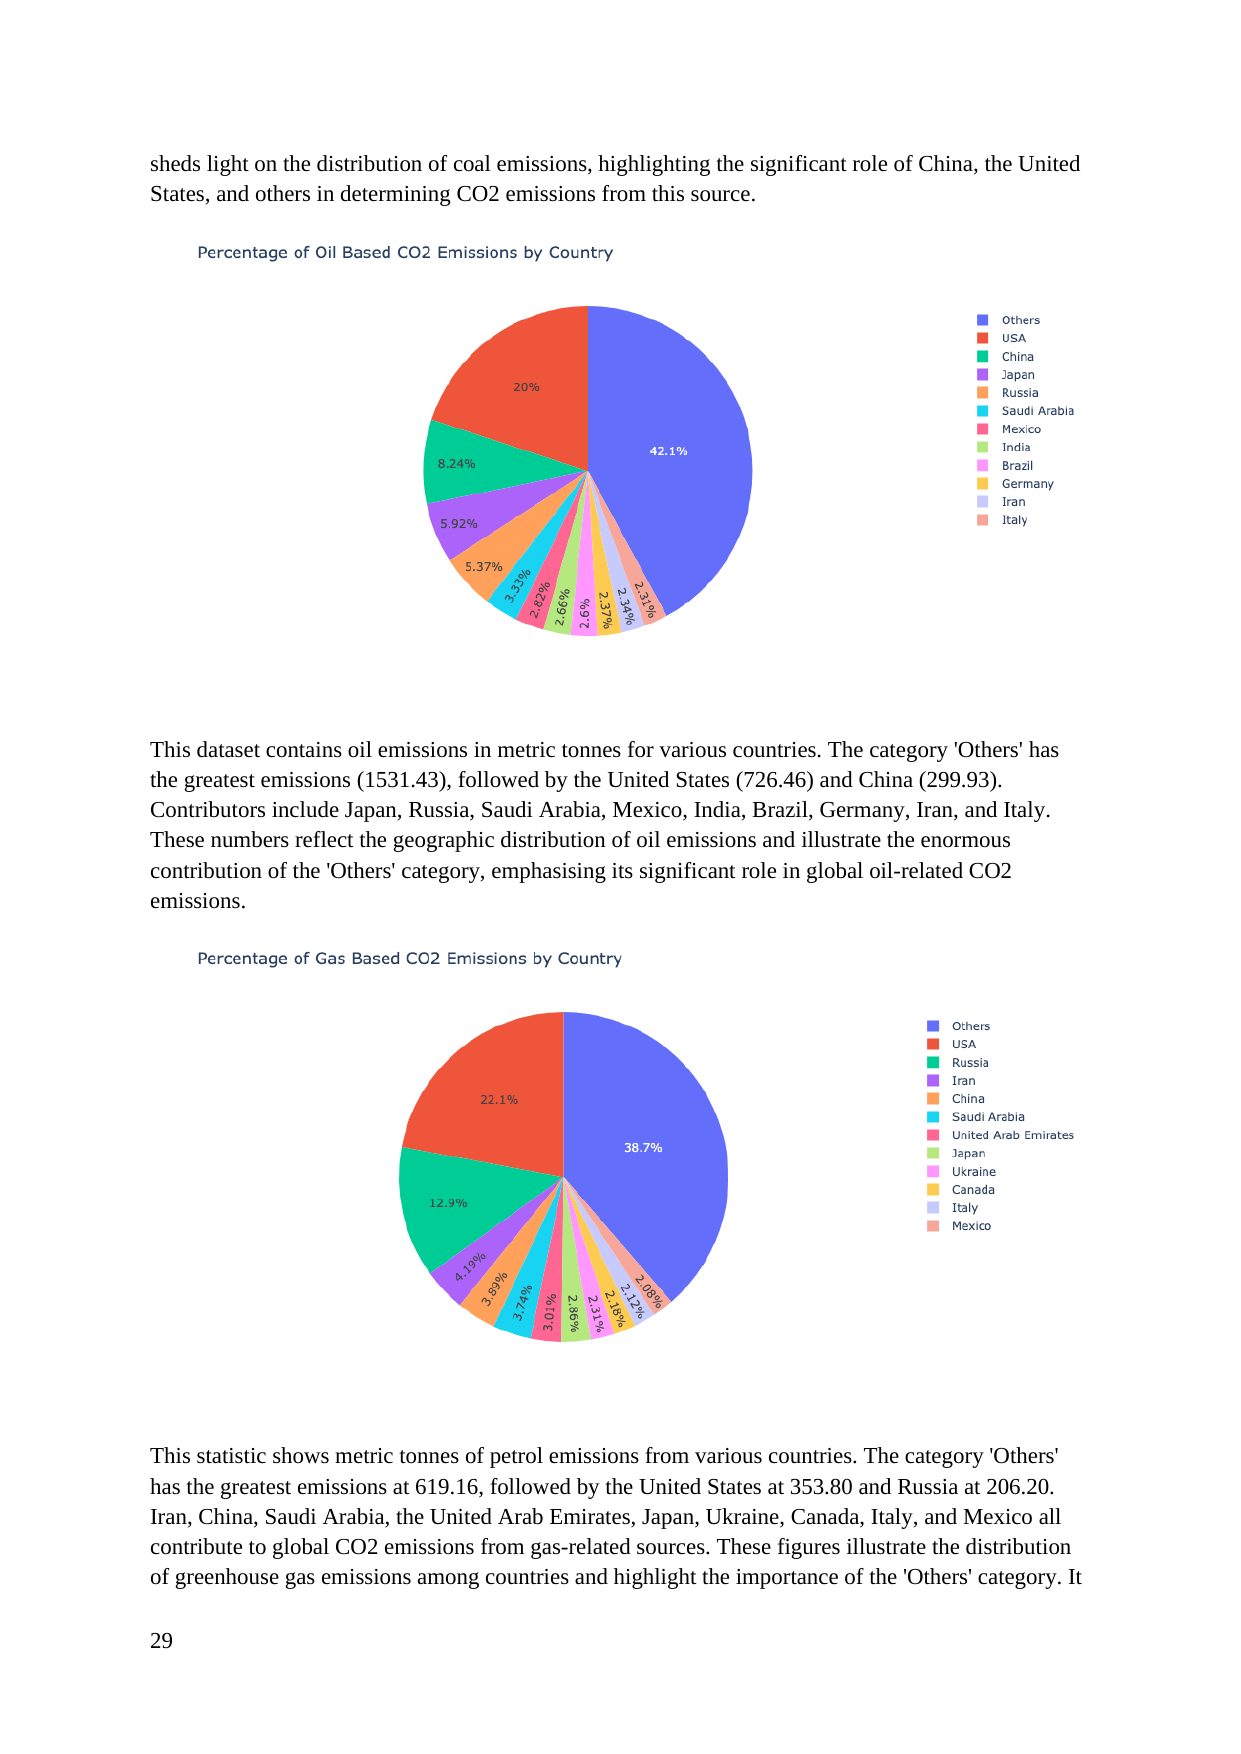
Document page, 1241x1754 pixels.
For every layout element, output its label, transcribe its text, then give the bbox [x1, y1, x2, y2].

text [150, 1442, 1090, 1590]
picture [150, 210, 1091, 712]
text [150, 150, 1090, 210]
picture [150, 917, 1091, 1418]
text This dataset contains oil emissions in metric tonnes for various countries. The category 'Others' has the greatest emissions (1531.43), followed by the United States (726.46) and China (299.93). Contributors include Japan, Russia, Saudi Arabia, Mexico, India, Brazil, Germany, Iran, and Italy. These numbers reflect the geographic distribution of oil emissions and illustrate the enormous contribution of the 'Others' category, emphasising its significant role in global oil-related CO2 emissions. [150, 736, 1090, 917]
